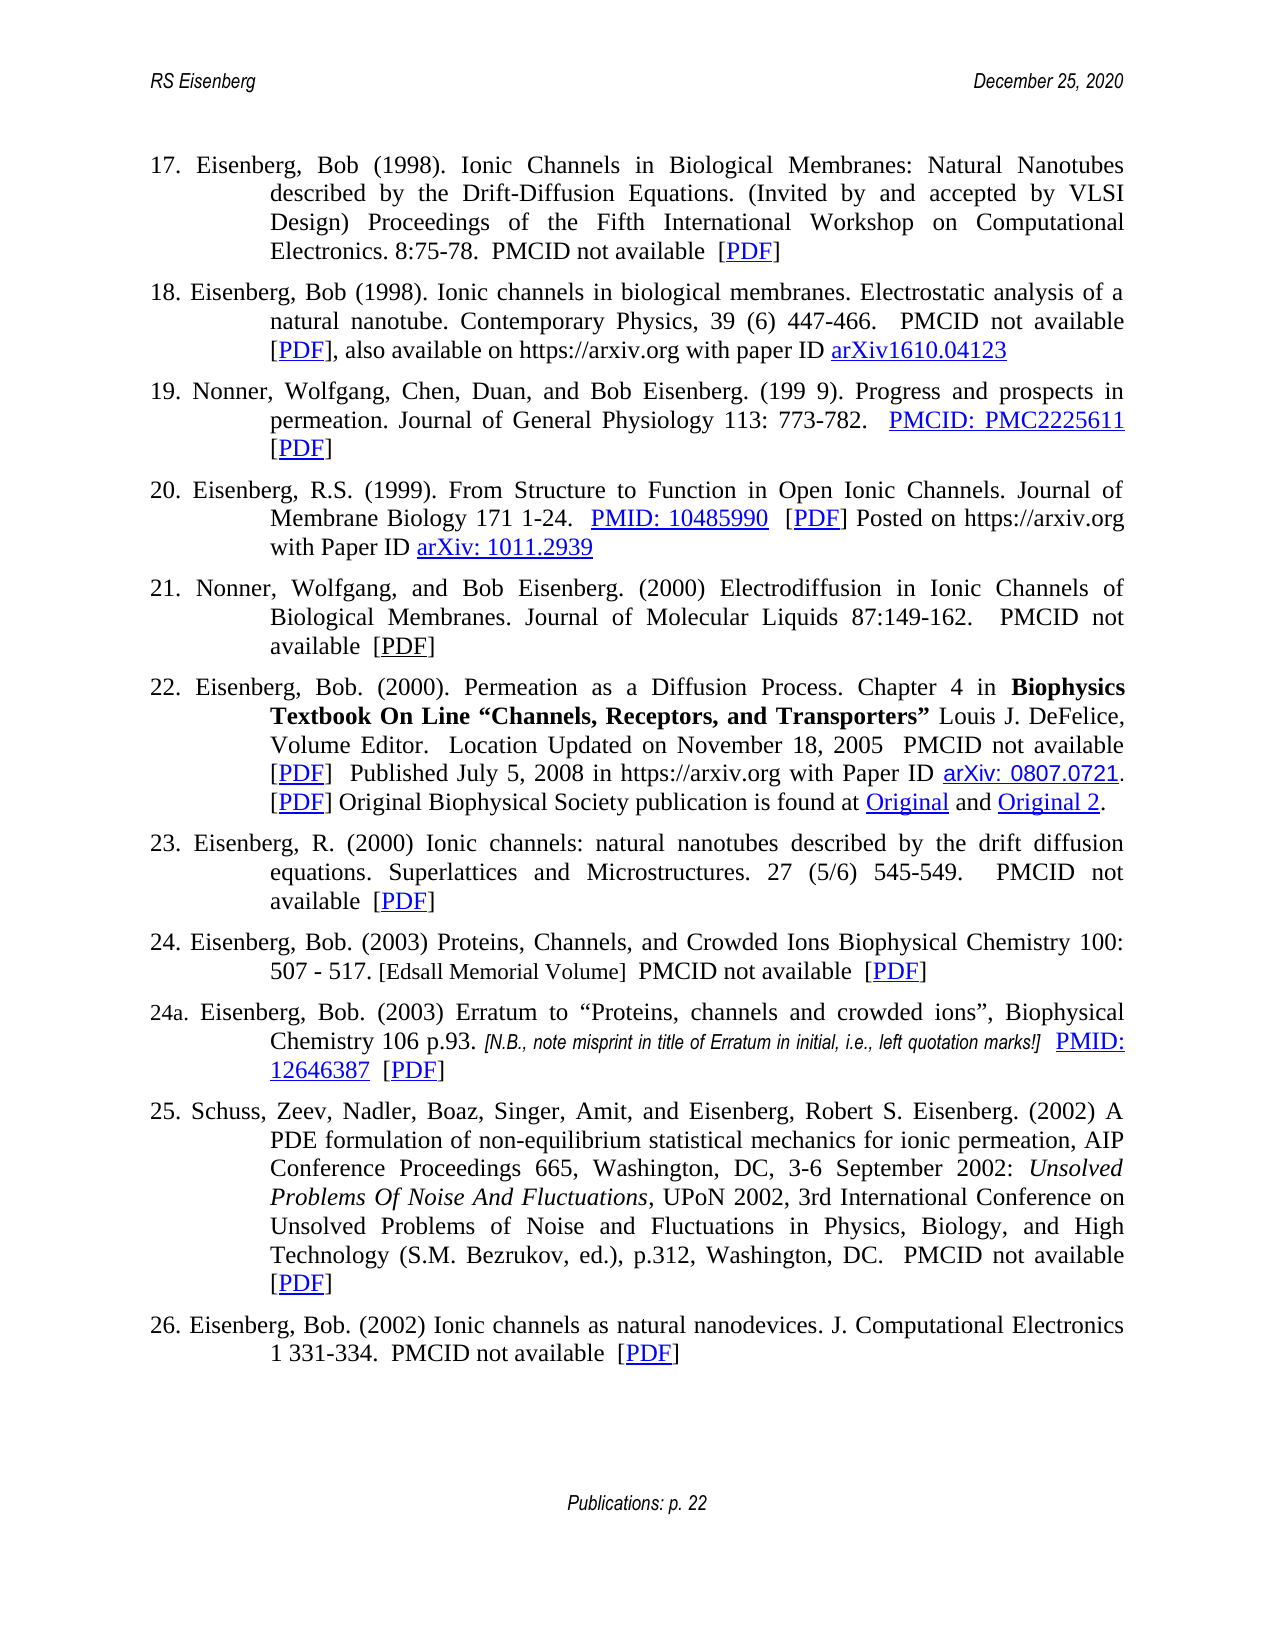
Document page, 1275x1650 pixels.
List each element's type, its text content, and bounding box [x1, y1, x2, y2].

text 22. Eisenberg, Bob. (2000). Permeation as a Diffusion Process. Chapter 4 in Biophysics Textbook On Line “Channels, Receptors, and Transporters” Louis J. DeFelice, Volume Editor. Location Updated on November 18, 2005 PMCID not available [PDF] Published July 5, 2008 in https://arxiv.org with Paper ID arXiv: 0807.0721. [PDF] Original Biophysical Society publication is found at Original and Original 2. [150, 672, 1125, 816]
text 19. Nonner, Wolfgang, Chen, Duan, and Bob Eisenberg. (199 9). Progress and prospects in permeation. Journal of General Physiology 113: 773-782. PMCID: PMC2225611 [PDF] [150, 376, 1125, 462]
text 24a. Eisenberg, Bob. (2003) Erratum to “Proteins, channels and crowded ions”, Biophysical Chemistry 106 p.93. [N.B., note misprint in title of Erratum in initial, i.e., left quotation marks!] PMID: 12646387 [PDF] [150, 997, 1125, 1083]
text 25. Schuss, Zeev, Nadler, Boaz, Singer, Amit, and Eisenberg, Robert S. Eisenberg. (2002) A PDE formulation of non-equilibrium statistical mechanics for ionic permeation, AIP Conference Proceedings 665, Washington, DC, 3-6 September 2002: Unsolved Problems Of Noise And Fluctuations, UPoN 2002, 3rd International Conference on Unsolved Problems of Noise and Fluctuations in Physics, Biology, and High Technology (S.M. Bezrukov, ed.), p.312, Washington, DC. PMCID not available [PDF] [150, 1096, 1125, 1297]
text 21. Nonner, Wolfgang, and Bob Eisenberg. (2000) Electrodiffusion in Ionic Channels of Biological Membranes. Journal of Molecular Liquids 87:149-162. PMCID not available [PDF] [150, 573, 1125, 660]
text 17. Eisenberg, Bob (1998). Ionic Channels in Biological Membranes: Natural Nanotubes described by the Drift-Diffusion Equations. (Invited by and accepted by VLSI Design) Proceedings of the Fifth International Workshop on Computational Electronics. 8:75-78. PMCID not available [PDF] [150, 150, 1125, 265]
text 20. Eisenberg, R.S. (1999). From Structure to Function in Open Ionic Channels. Journal of Membrane Biology 171 1-24. PMID: 10485990 [PDF] Posted on https://arxiv.org with Paper ID arXiv: 1011.2939 [150, 475, 1125, 561]
text 23. Eisenberg, R. (2000) Ionic channels: natural nanotubes described by the drift diffusion equations. Superlattices and Microstructures. 27 (5/6) 545-549. PMCID not available [PDF] [150, 828, 1125, 915]
text 26. Eisenberg, Bob. (2002) Ionic channels as natural nanodevices. J. Computational Electronics 1 331-334. PMCID not available [PDF] [150, 1310, 1125, 1367]
text 18. Eisenberg, Bob (1998). Ionic channels in biological membranes. Electrostatic analysis of a natural nanotube. Contemporary Physics, 39 (6) 447-466. PMCID not available [PDF], also available on https://arxiv.org with paper ID arXiv1610.04123 [150, 277, 1125, 363]
text 24. Eisenberg, Bob. (2003) Proteins, Channels, and Crowded Ions Biophysical Chemistry 100: 507 - 517. [Edsall Memorial Volume] PMCID not available [PDF] [150, 927, 1125, 985]
